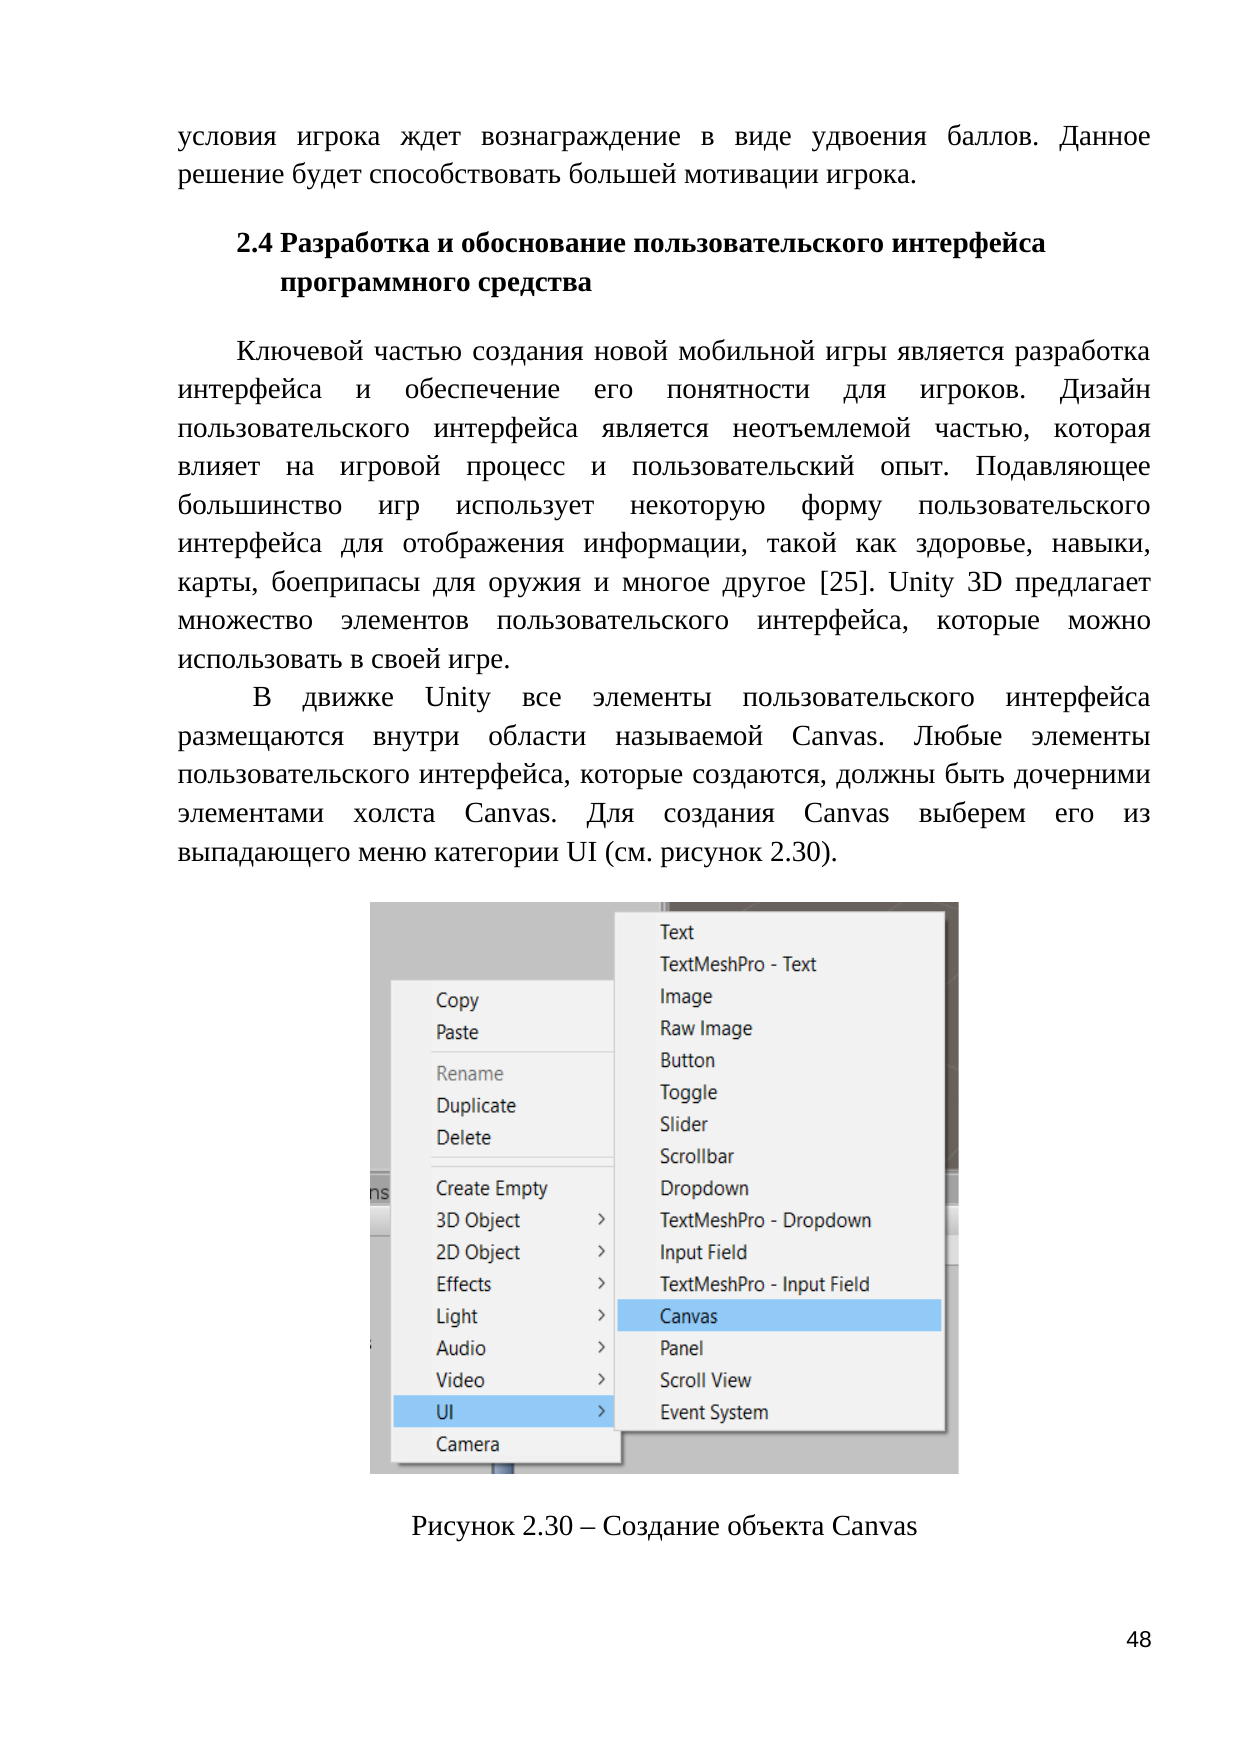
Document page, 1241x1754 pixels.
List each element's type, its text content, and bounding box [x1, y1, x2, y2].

subtitle 2.4 Разработка и обоснование пользовательского интерфейса [236, 225, 1152, 259]
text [177, 118, 1152, 190]
text Ключевой частью создания новой мобильной игры является разработка интерфейса и обеспечение его понятности для игроков. Дизайн пользовательского интерфейса является неотъемлемой частью, которая влияет на игровой процесс и пользовательский опыт. Подавляющее большинство игр использует некоторую форму пользовательского интерфейса для отображения информации, такой как здоровье, навыки, карты, боеприпасы для оружия и многое другое [25]. Unity 3D предлагает множество элементов пользовательского интерфейса, которые можно использовать в своей игре. [177, 333, 1152, 674]
text Рисунок 2.30 – Создание объекта Canvas [177, 1508, 1152, 1541]
text В движке Unity все элементы пользовательского интерфейса размещаются внутри области называемой Canvas. Любые элементы пользовательского интерфейса, которые создаются, должны быть дочерними элементами холста Canvas. Для создания Canvas выберем его из выпадающего меню категории UI (см. рисунок 2.30). [177, 679, 1152, 867]
picture [370, 902, 959, 1474]
subtitle программного средства [236, 264, 1152, 297]
